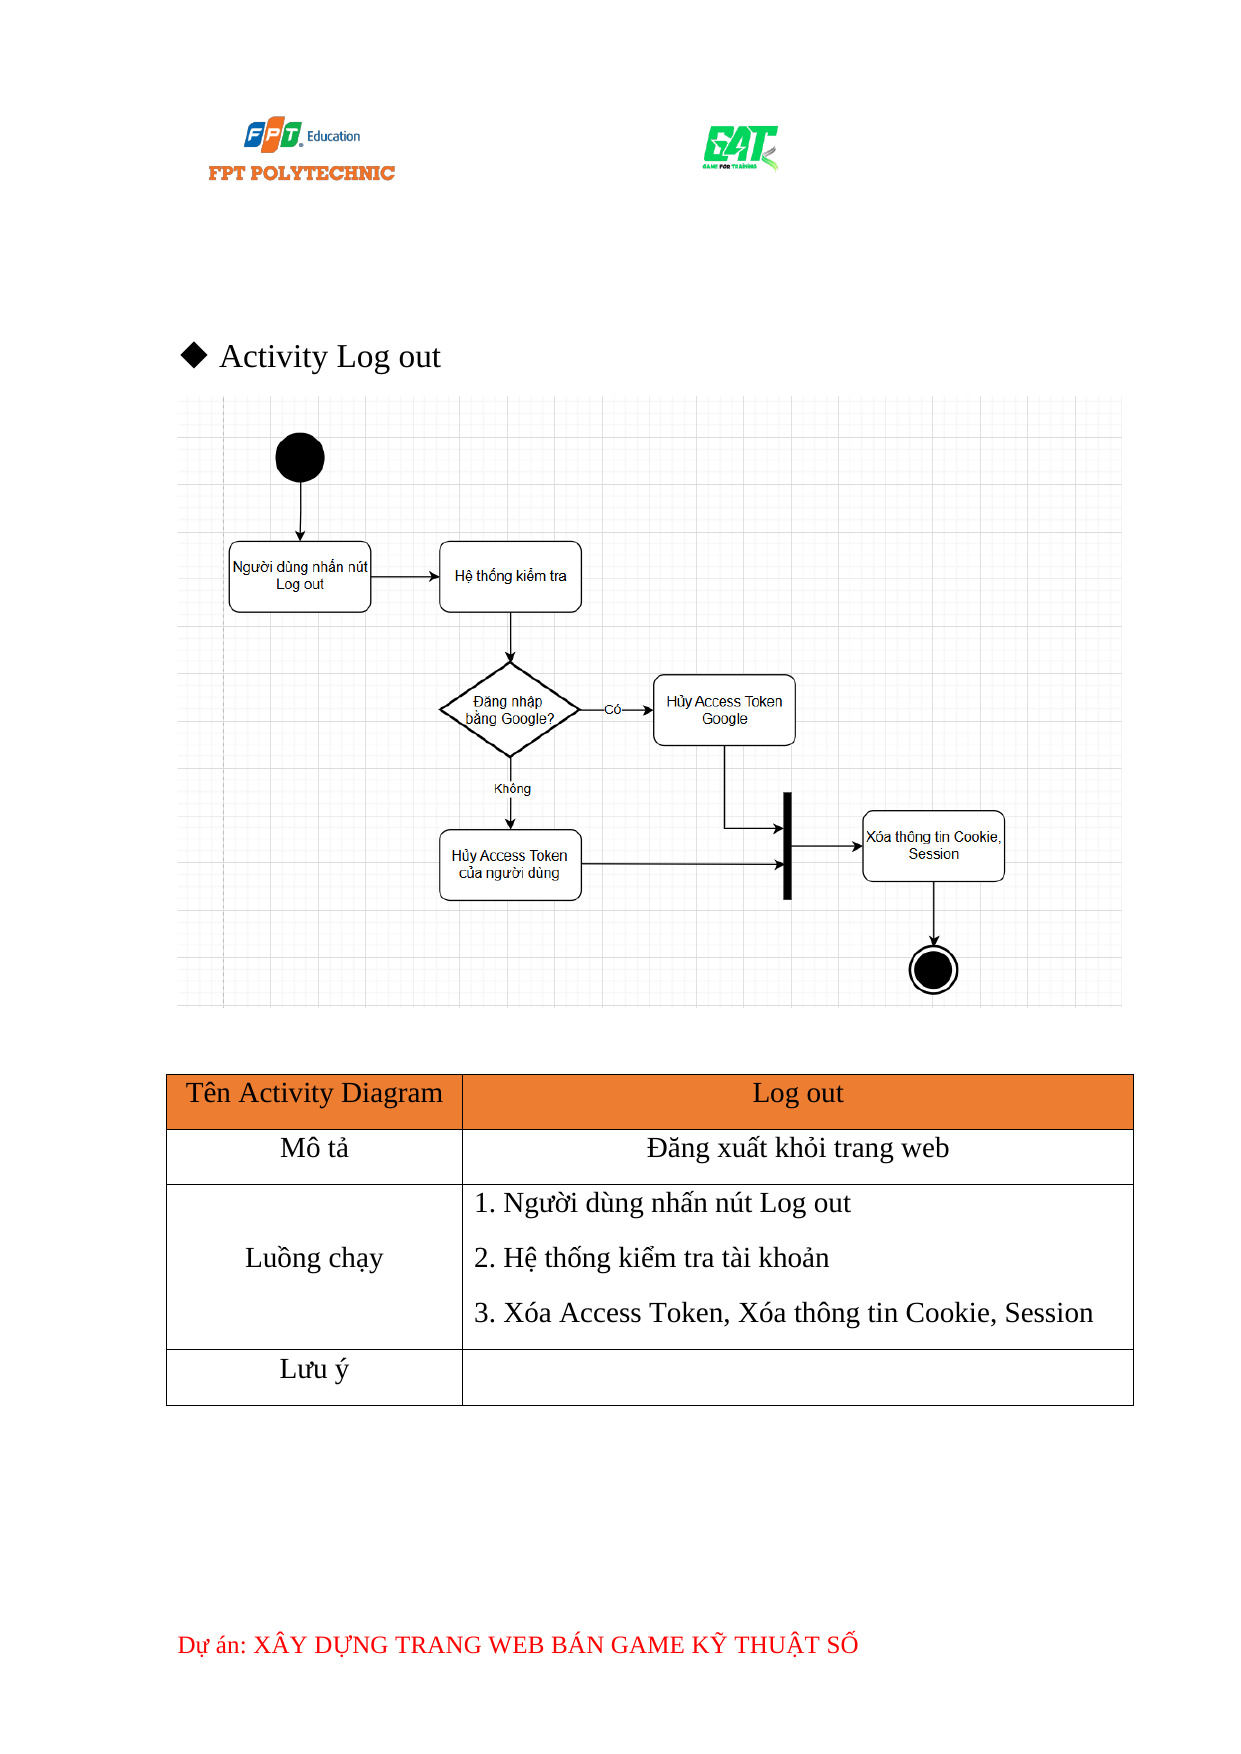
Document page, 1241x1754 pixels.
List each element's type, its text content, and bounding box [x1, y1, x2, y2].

table_cell Mô tả [167, 1130, 462, 1184]
table_cell Lưu ý [167, 1350, 462, 1405]
table_cell [463, 1350, 1133, 1405]
table_cell Đăng xuất khỏi trang web [463, 1130, 1133, 1184]
table_header Log out [463, 1075, 1133, 1129]
picture [700, 104, 782, 186]
table_header Tên Activity Diagram [167, 1075, 462, 1129]
picture [177, 396, 1122, 1008]
list Activity Log out [177, 336, 1122, 374]
table_cell Luồng chạy [167, 1185, 462, 1349]
picture [202, 110, 401, 186]
table_cell Người dùng nhấn nút Log out Hệ thống kiểm tra tài khoản Xóa Access Token, Xóa thông tin Cookie, Session [463, 1185, 1133, 1349]
